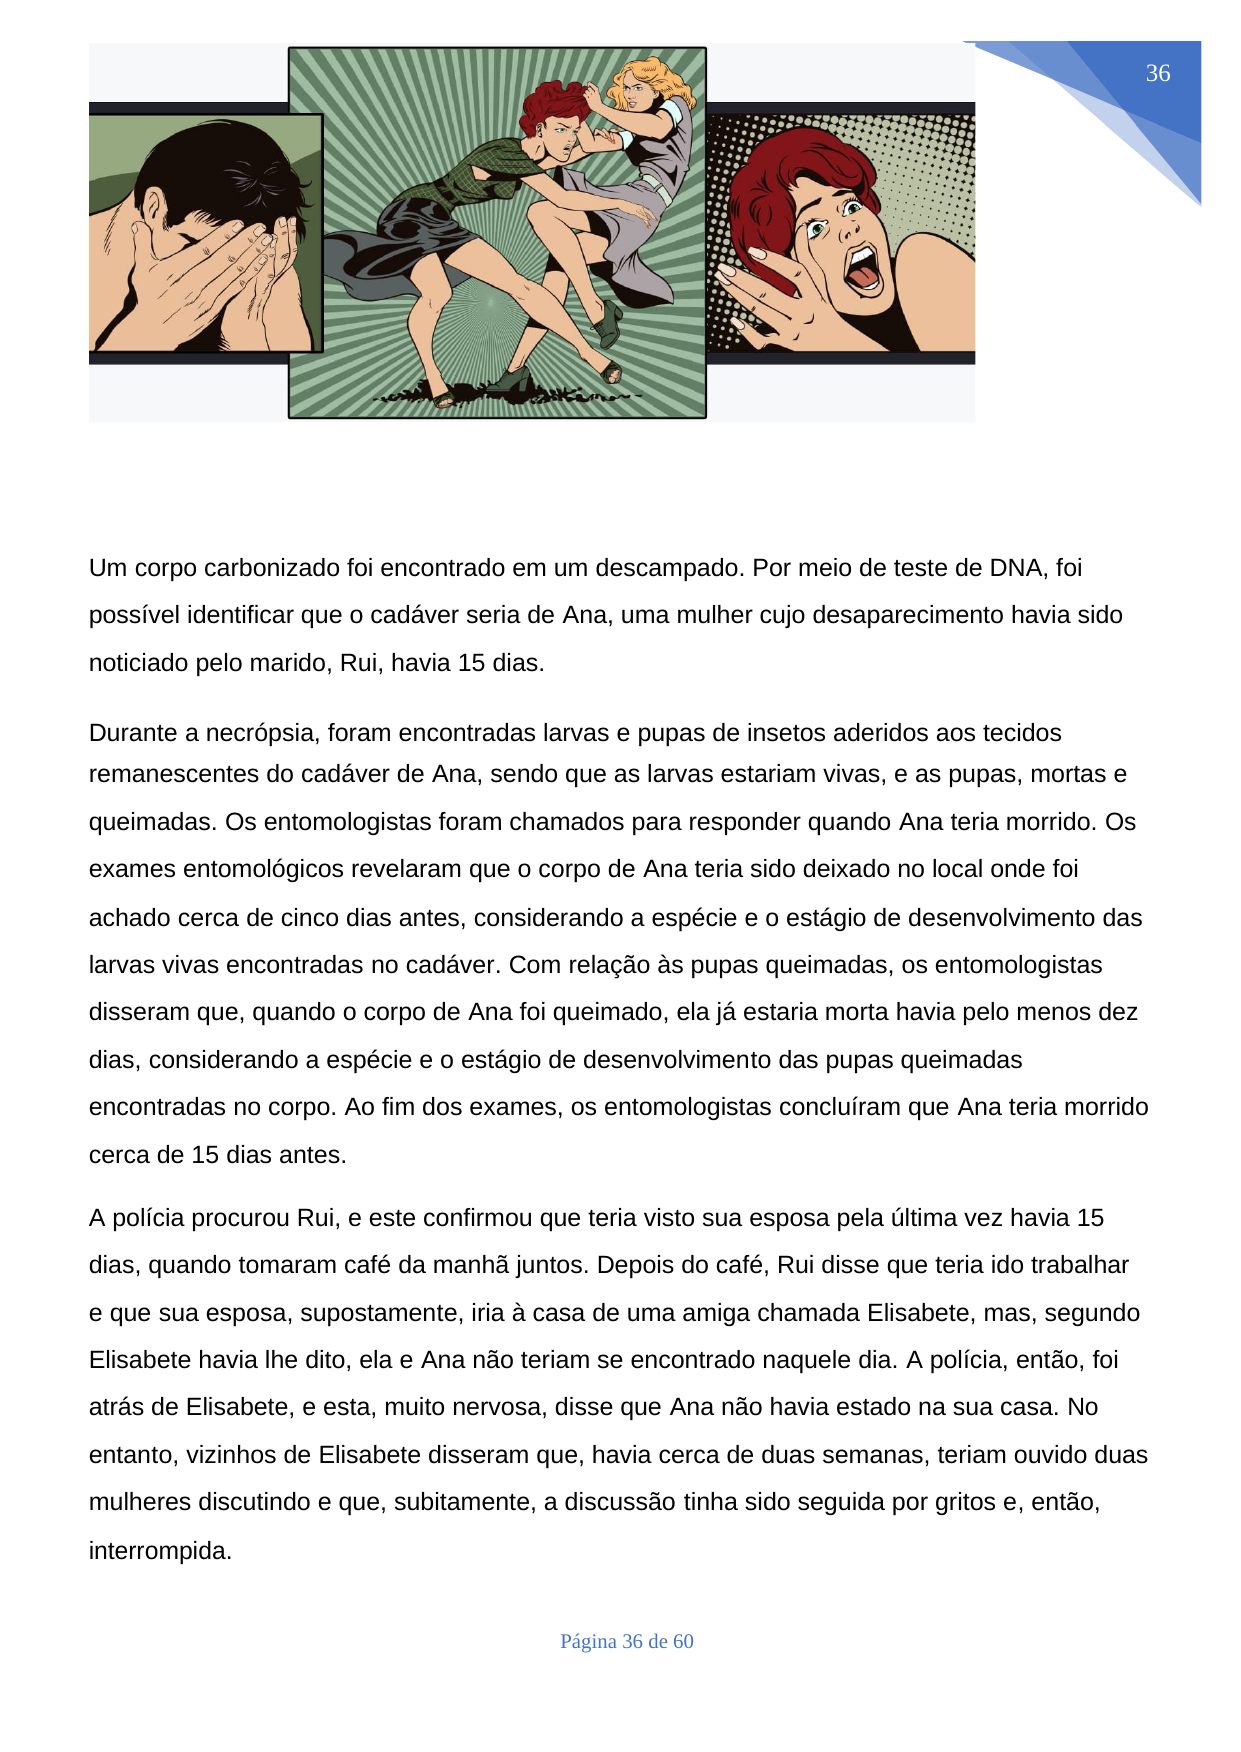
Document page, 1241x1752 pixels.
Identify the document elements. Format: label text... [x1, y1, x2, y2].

text interrompida. [88, 1536, 1165, 1565]
text cerca de 15 dias antes. [88, 1141, 1165, 1169]
text Um corpo carbonizado foi encontrado em um descampado. Por meio de teste de DNA, foi [88, 553, 1165, 582]
text exames entomológicos revelaram que o corpo de Ana teria sido deixado no local onde foi [88, 855, 1165, 883]
text remanescentes do cadáver de Ana, sendo que as larvas estariam vivas, e as pupas, mortas e [88, 759, 1165, 788]
text Durante a necrópsia, foram encontradas larvas e pupas de insetos aderidos aos tecidos [88, 718, 1165, 747]
text disseram que, quando o corpo de Ana foi queimado, ela já estaria morta havia pelo menos dez [88, 997, 1165, 1026]
text possível identificar que o cadáver seria de Ana, uma mulher cujo desaparecimento havia sido [88, 600, 1165, 629]
text A polícia procurou Rui, e este confirmou que teria visto sua esposa pela última vez havia 15 [88, 1203, 1165, 1232]
text atrás de Elisabete, e esta, muito nervosa, disse que Ana não havia estado na sua casa. No [88, 1392, 1165, 1421]
text dias, considerando a espécie e o estágio de desenvolvimento das pupas queimadas [88, 1046, 1165, 1074]
text e que sua esposa, supostamente, iria à casa de uma amiga chamada Elisabete, mas, segundo [88, 1299, 1165, 1327]
text achado cerca de cinco dias antes, considerando a espécie e o estágio de desenvolvimento das [88, 903, 1165, 932]
text noticiado pelo marido, Rui, havia 15 dias. [88, 648, 1165, 677]
text dias, quando tomaram café da manhã juntos. Depois do café, Rui disse que teria ido trabalhar [88, 1250, 1165, 1279]
text encontradas no corpo. Ao fim dos exames, os entomologistas concluíram que Ana teria morrido [88, 1092, 1165, 1121]
picture [89, 41, 1202, 422]
text larvas vivas encontradas no cadáver. Com relação às pupas queimadas, os entomologistas [88, 950, 1165, 979]
text Elisabete havia lhe dito, ela e Ana não teriam se encontrado naquele dia. A polícia, então, foi [88, 1346, 1165, 1374]
text entanto, vizinhos de Elisabete disseram que, havia cerca de duas semanas, teriam ouvido duas [88, 1441, 1165, 1470]
text mulheres discutindo e que, subitamente, a discussão tinha sido seguida por gritos e, então, [88, 1488, 1165, 1517]
text queimadas. Os entomologistas foram chamados para responder quando Ana teria morrido. Os [88, 808, 1165, 837]
